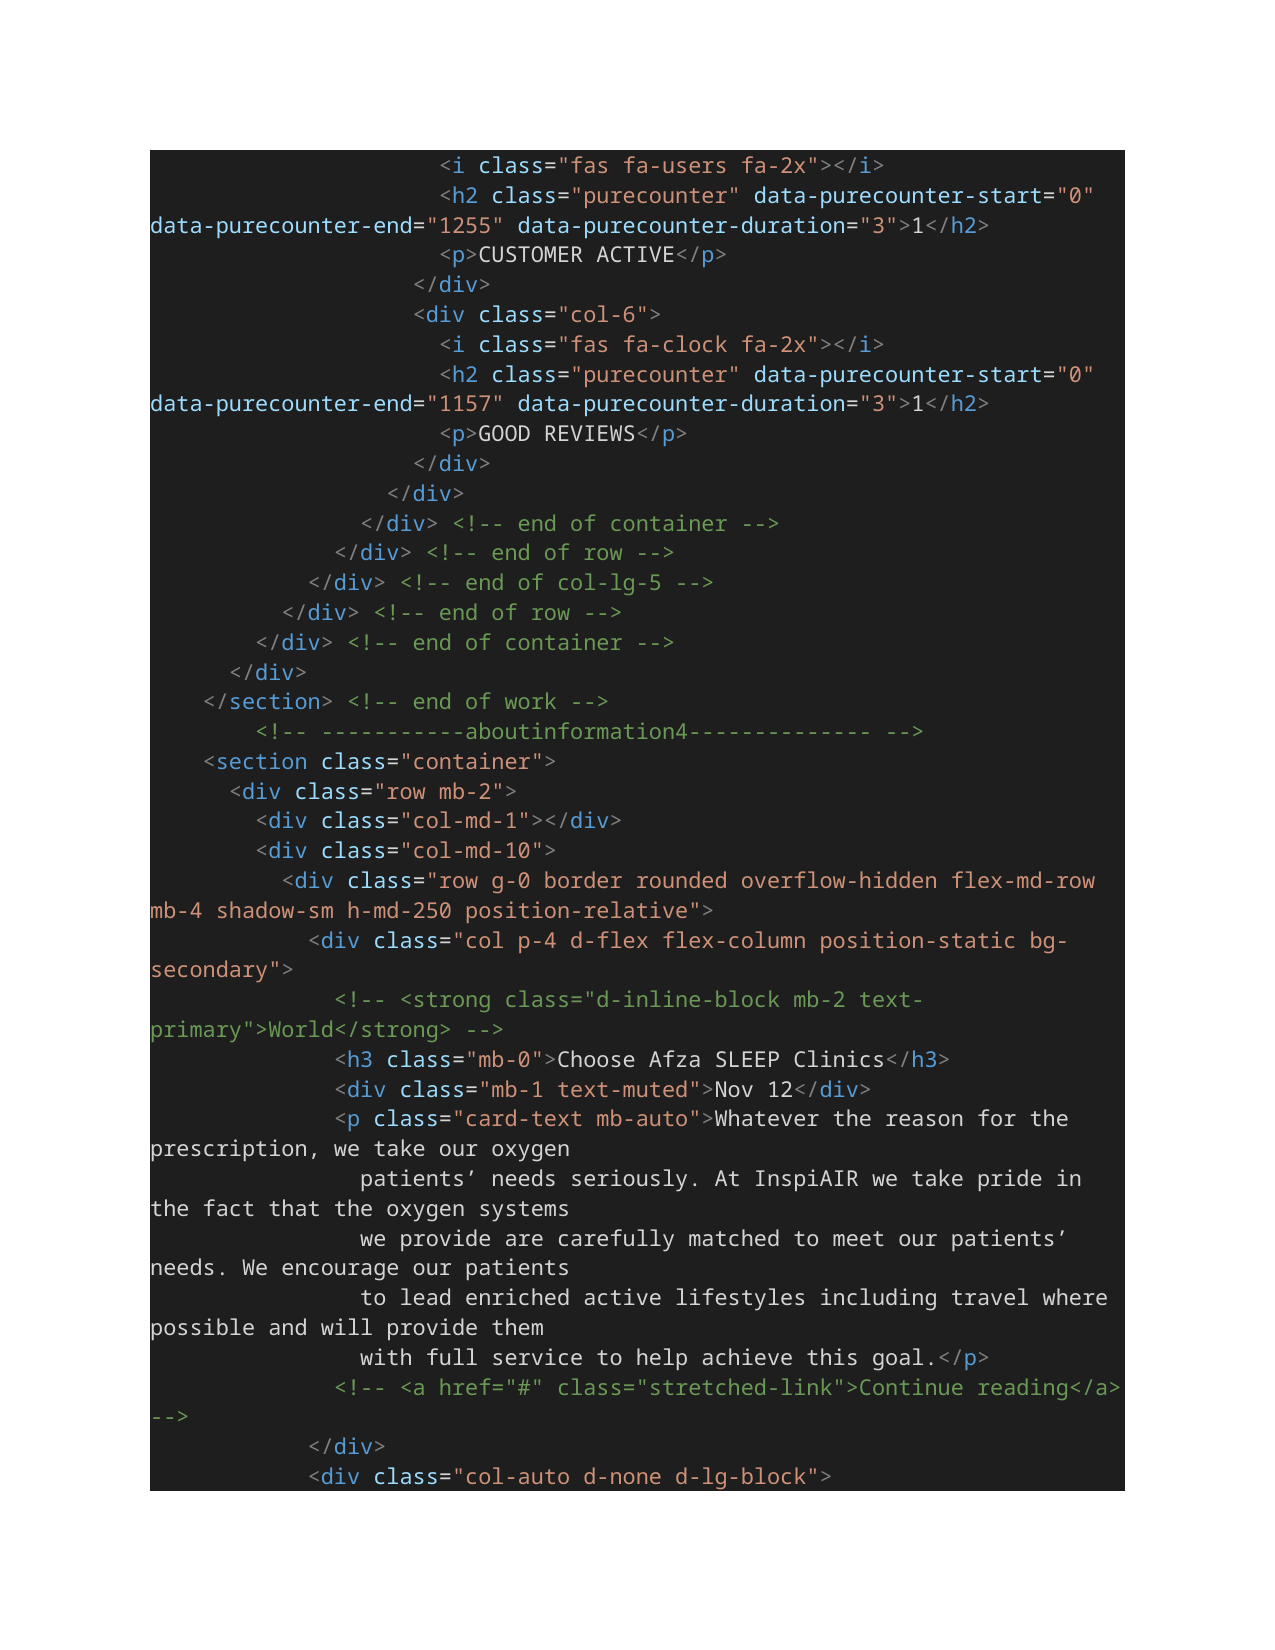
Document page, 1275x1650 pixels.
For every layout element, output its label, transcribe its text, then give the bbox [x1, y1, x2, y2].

text <p class="card-text mb-auto">Whatever the reason for the prescription, we take our oxygen [150, 1103, 1125, 1163]
text </div> <!-- end of container --> [150, 507, 1125, 537]
text <div class="mb-1 text-muted">Nov 12</div> [150, 1073, 1125, 1103]
text <!-- <a href="#" class="stretched-link">Continue reading</a> --> [150, 1371, 1125, 1431]
text <h2 class="purecounter" data-purecounter-start="0" data-purecounter-end="1157" data-purecounter-duration="3">1</h2> [150, 358, 1125, 418]
text </div> [150, 269, 1125, 299]
text we provide are carefully matched to meet our patients’ needs. We encourage our patients [150, 1222, 1125, 1282]
text <i class="fas fa-clock fa-2x"></i> [150, 329, 1125, 358]
text <div class="row g-0 border rounded overflow-hidden flex-md-row mb-4 shadow-sm h-md-250 position-relative"> [150, 865, 1125, 924]
text </div> <!-- end of row --> [150, 537, 1125, 567]
text </div> [150, 1431, 1125, 1461]
text </div> [150, 448, 1125, 478]
text </div> <!-- end of col-lg-5 --> [150, 567, 1125, 597]
text to lead enriched active lifestyles including travel where possible and will provide them [150, 1282, 1125, 1342]
text <!-- <strong class="d-inline-block mb-2 text-primary">World</strong> --> [150, 984, 1125, 1044]
text with full service to help achieve this goal.</p> [150, 1342, 1125, 1371]
text </div> <!-- end of row --> [150, 597, 1125, 627]
text <p>CUSTOMER ACTIVE</p> [150, 239, 1125, 269]
text </div> [150, 656, 1125, 686]
text patients’ needs seriously. At InspiAIR we take pride in the fact that the oxygen systems [150, 1163, 1125, 1222]
text </div> <!-- end of container --> [150, 627, 1125, 656]
text <!-- -----------aboutinformation4-------------- --> [150, 716, 1125, 746]
text <div class="row mb-2"> [150, 776, 1125, 805]
text <div class="col-6"> [150, 299, 1125, 329]
text <div class="col-md-1"></div> [150, 805, 1125, 835]
text <div class="col-auto d-none d-lg-block"> [150, 1461, 1125, 1491]
text </div> [150, 478, 1125, 507]
text <div class="col-md-10"> [150, 835, 1125, 865]
text <h2 class="purecounter" data-purecounter-start="0" data-purecounter-end="1255" data-purecounter-duration="3">1</h2> [150, 180, 1125, 239]
text <div class="col p-4 d-flex flex-column position-static bg-secondary"> [150, 924, 1125, 984]
text <section class="container"> [150, 746, 1125, 776]
text <p>GOOD REVIEWS</p> [150, 418, 1125, 448]
text <h3 class="mb-0">Choose Afza SLEEP Clinics</h3> [150, 1044, 1125, 1073]
text </section> <!-- end of work --> [150, 686, 1125, 716]
text <i class="fas fa-users fa-2x"></i> [150, 150, 1125, 180]
